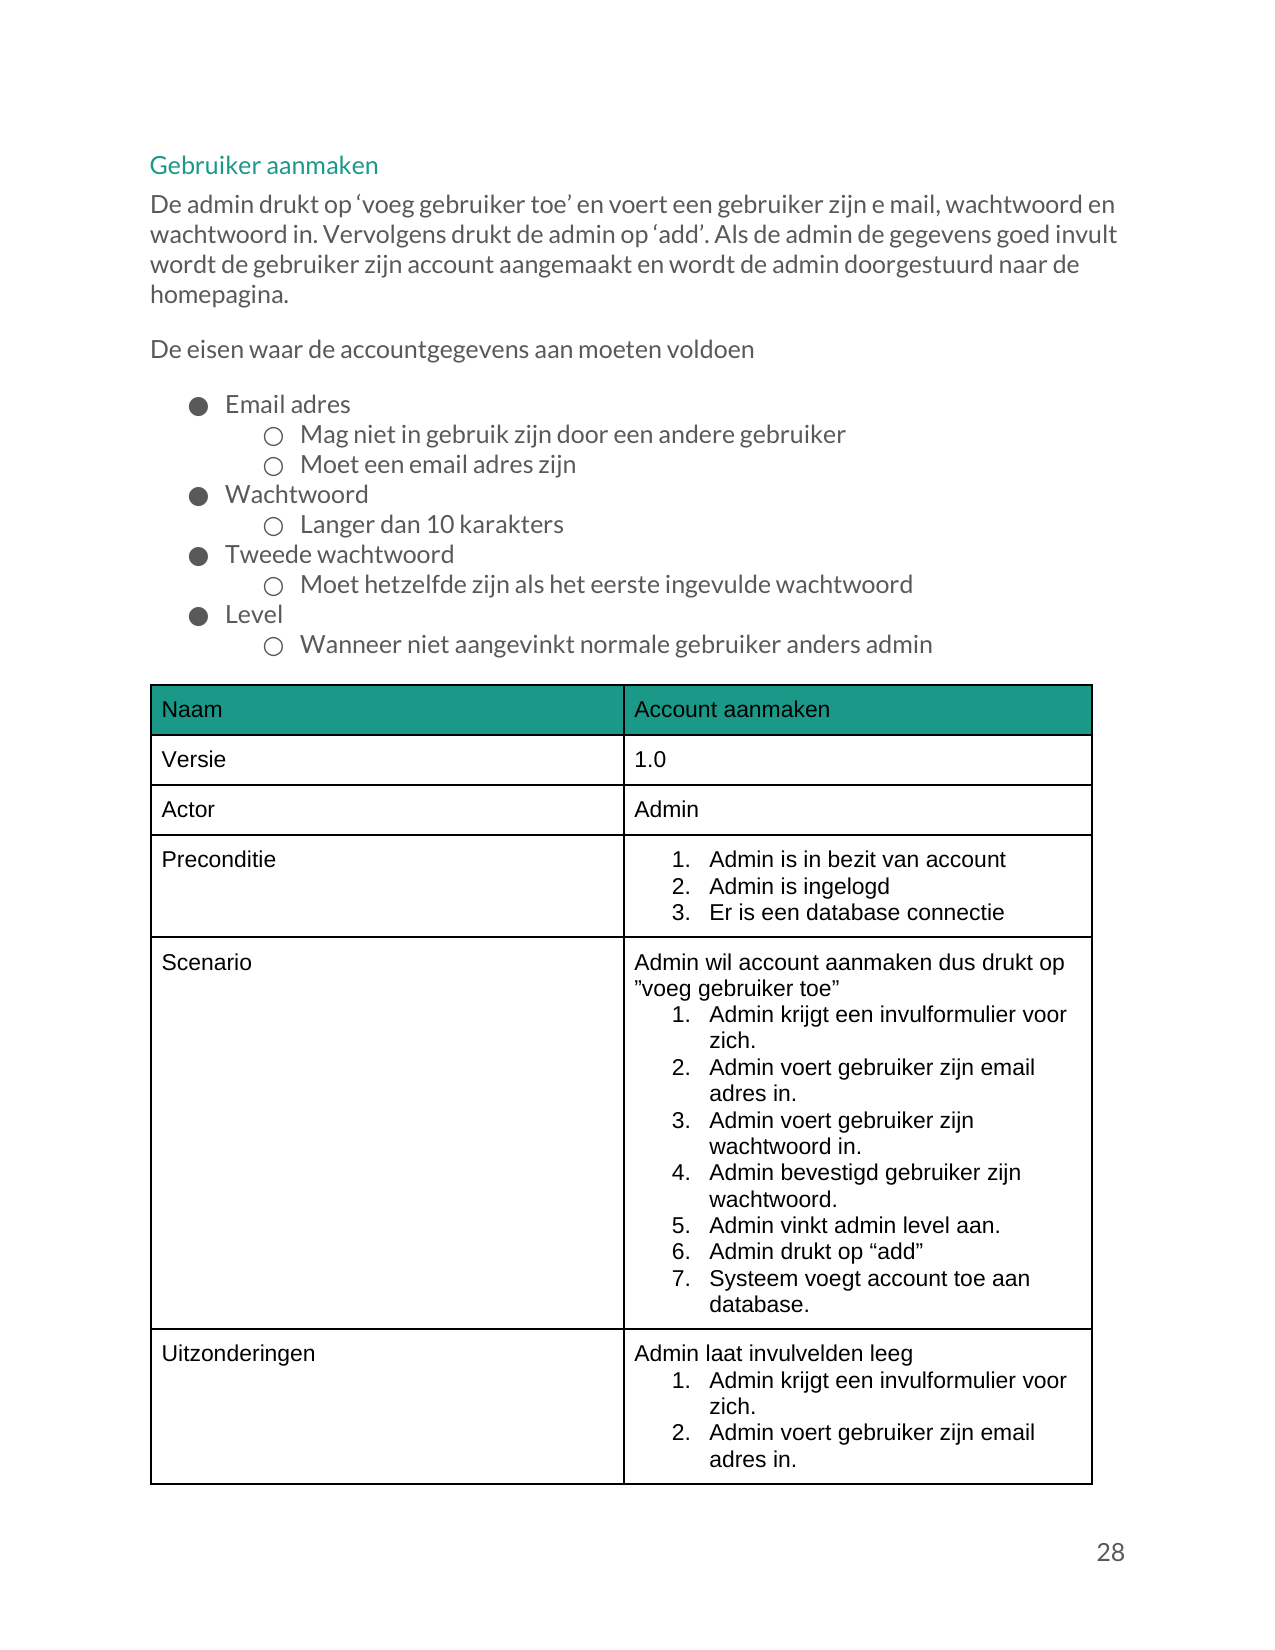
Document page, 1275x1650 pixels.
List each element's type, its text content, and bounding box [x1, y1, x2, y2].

list Tweede wachtwoord [187, 539, 1125, 569]
list Level [187, 599, 1125, 629]
list Wachtwoord [187, 479, 1125, 509]
list Langer dan 10 karakters [262, 509, 1125, 539]
table_cell Admin is in bezit van account Admin is ingelogd Er is een database connectie [625, 836, 1091, 936]
text De admin drukt op ‘voeg gebruiker toe’ en voert een gebruiker zijn e mail, wachtwoord en wachtwoord in. Vervolgens drukt de admin op ‘add’. Als de admin de gegevens goed invult wordt de gebruiker zijn account aangemaakt en wordt de admin doorgestuurd naar de homepagina. [150, 189, 1125, 309]
list Email adres [187, 389, 1125, 419]
text De eisen waar de accountgegevens aan moeten voldoen [150, 334, 1125, 364]
table_header Naam [152, 686, 623, 734]
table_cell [625, 1330, 1091, 1482]
table_header Account aanmaken [625, 686, 1091, 734]
table_cell Preconditie [152, 836, 623, 936]
list Wanneer niet aangevinkt normale gebruiker anders admin [262, 629, 1125, 659]
table_cell 1.0 [625, 736, 1091, 784]
table_cell Admin wil account aanmaken dus drukt op ”voeg gebruiker toe” Admin krijgt een invulformulier voor zich. Admin voert gebruiker zijn email adres in. Admin voert gebruiker zijn wachtwoord in. Admin bevestigd gebruiker zijn wachtwoord. Admin vinkt admin level aan. Admin drukt op “add” Systeem voegt account toe aan database. [625, 938, 1091, 1328]
subtitle Gebruiker aanmaken [149, 150, 1125, 180]
table_cell Scenario [152, 938, 623, 1328]
table_cell Admin [625, 786, 1091, 834]
list Moet een email adres zijn [262, 449, 1125, 479]
table_cell Versie [152, 736, 623, 784]
list Mag niet in gebruik zijn door een andere gebruiker [262, 419, 1125, 449]
table_cell Actor [152, 786, 623, 834]
list Moet hetzelfde zijn als het eerste ingevulde wachtwoord [262, 569, 1125, 599]
table_cell Uitzonderingen [152, 1330, 623, 1482]
